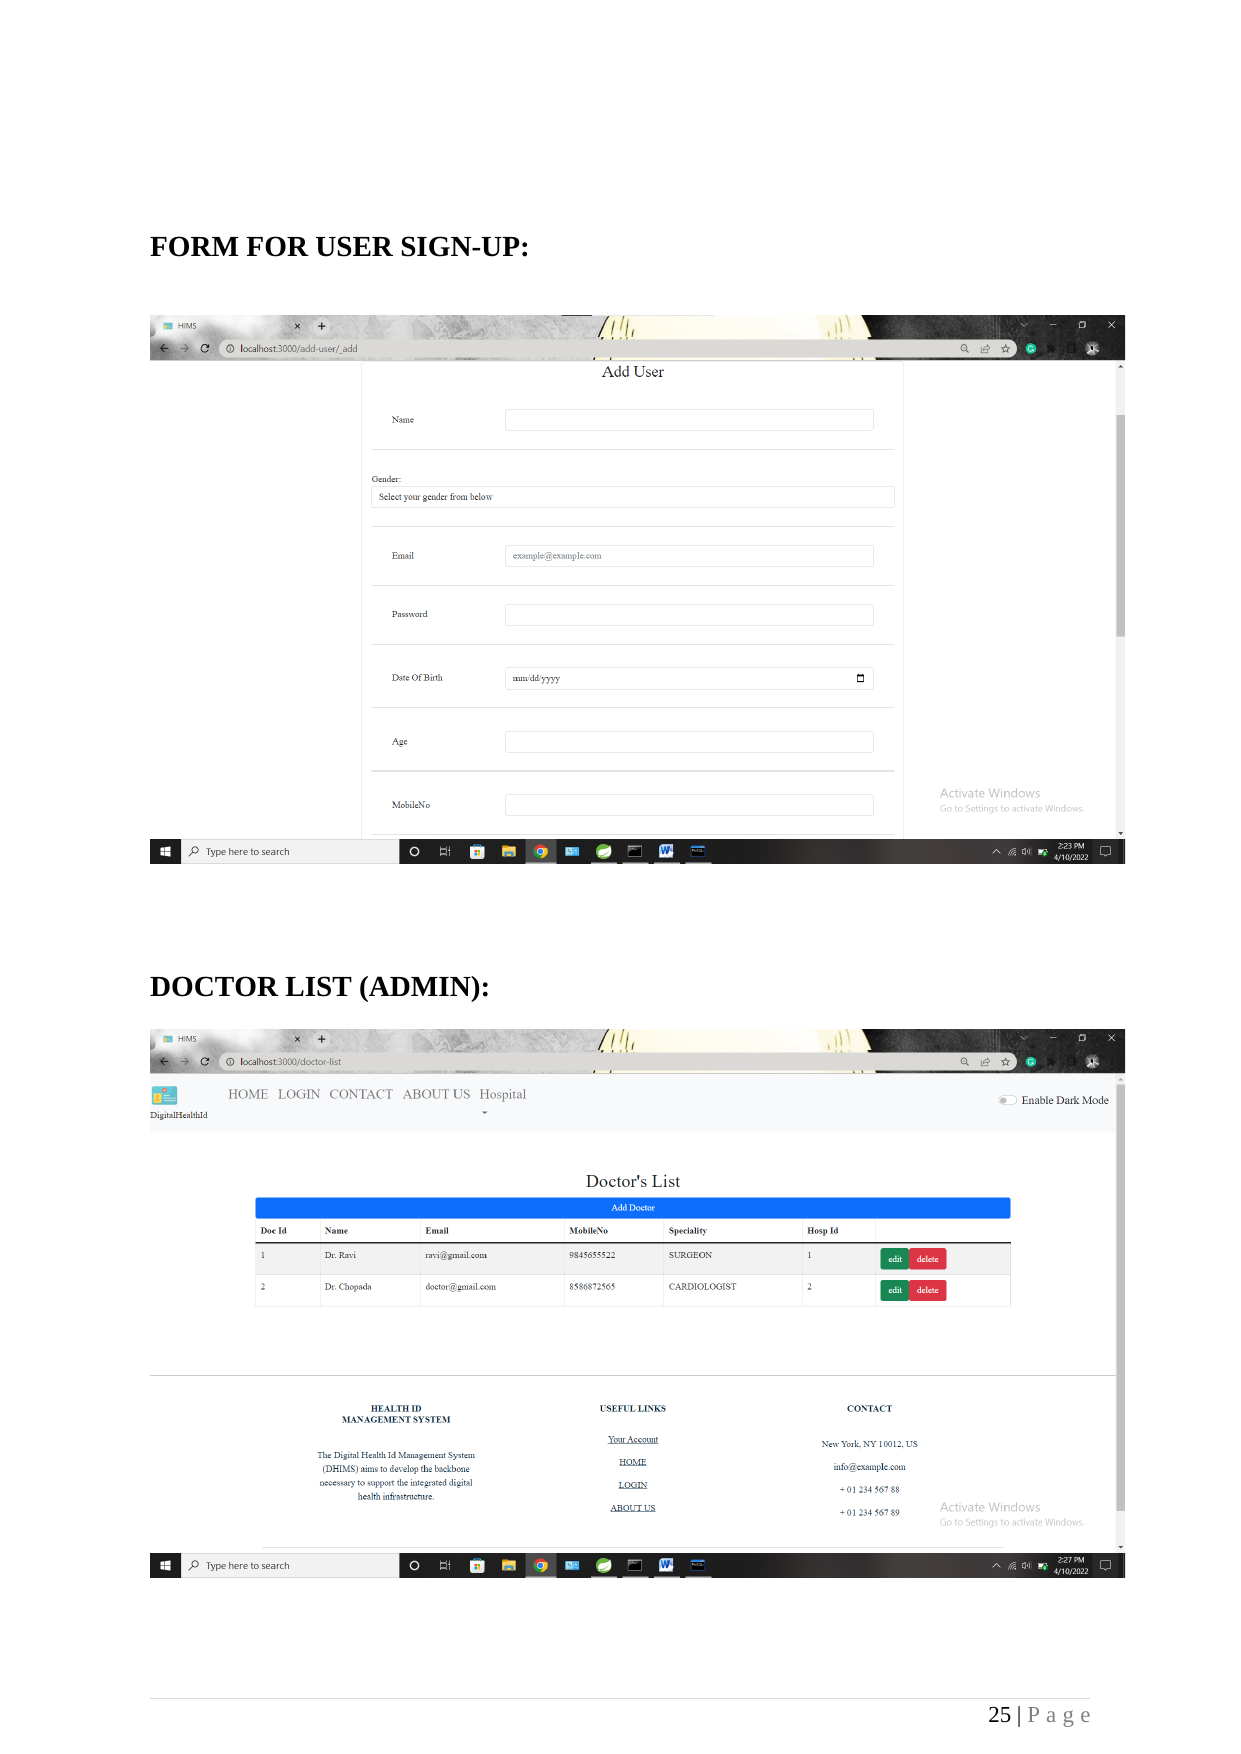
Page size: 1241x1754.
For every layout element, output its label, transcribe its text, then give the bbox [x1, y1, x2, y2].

picture [150, 1029, 1125, 1578]
text FORM FOR USER SIGN-UP: [150, 229, 1090, 263]
picture [150, 315, 1125, 864]
text DOCTOR LIST (ADMIN): [150, 969, 1090, 1003]
